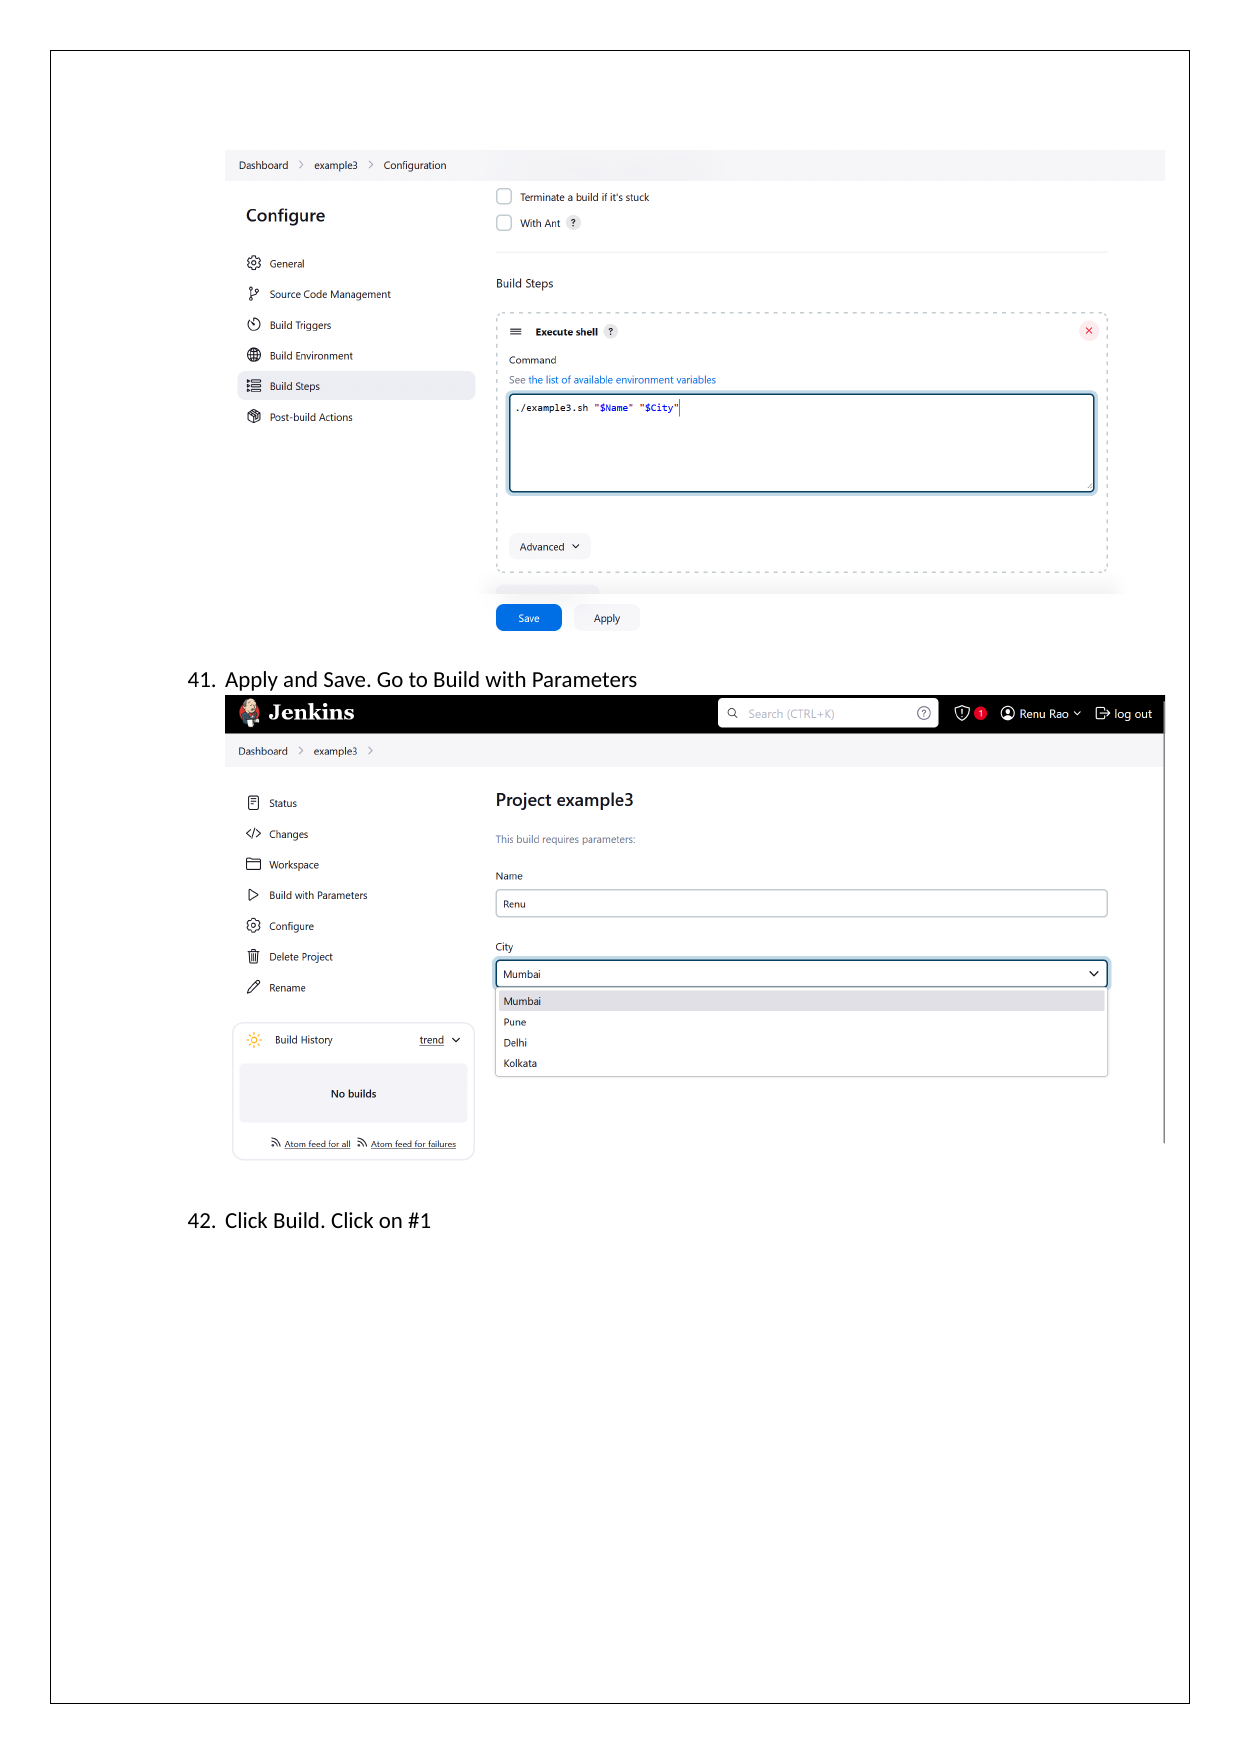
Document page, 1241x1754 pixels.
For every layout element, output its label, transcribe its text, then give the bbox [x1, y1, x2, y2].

list Apply and Save. Go to Build with Parameters [187, 666, 1090, 693]
picture [225, 150, 1166, 634]
list Click Build. Click on #1 [187, 1207, 1090, 1234]
picture [225, 695, 1166, 1175]
